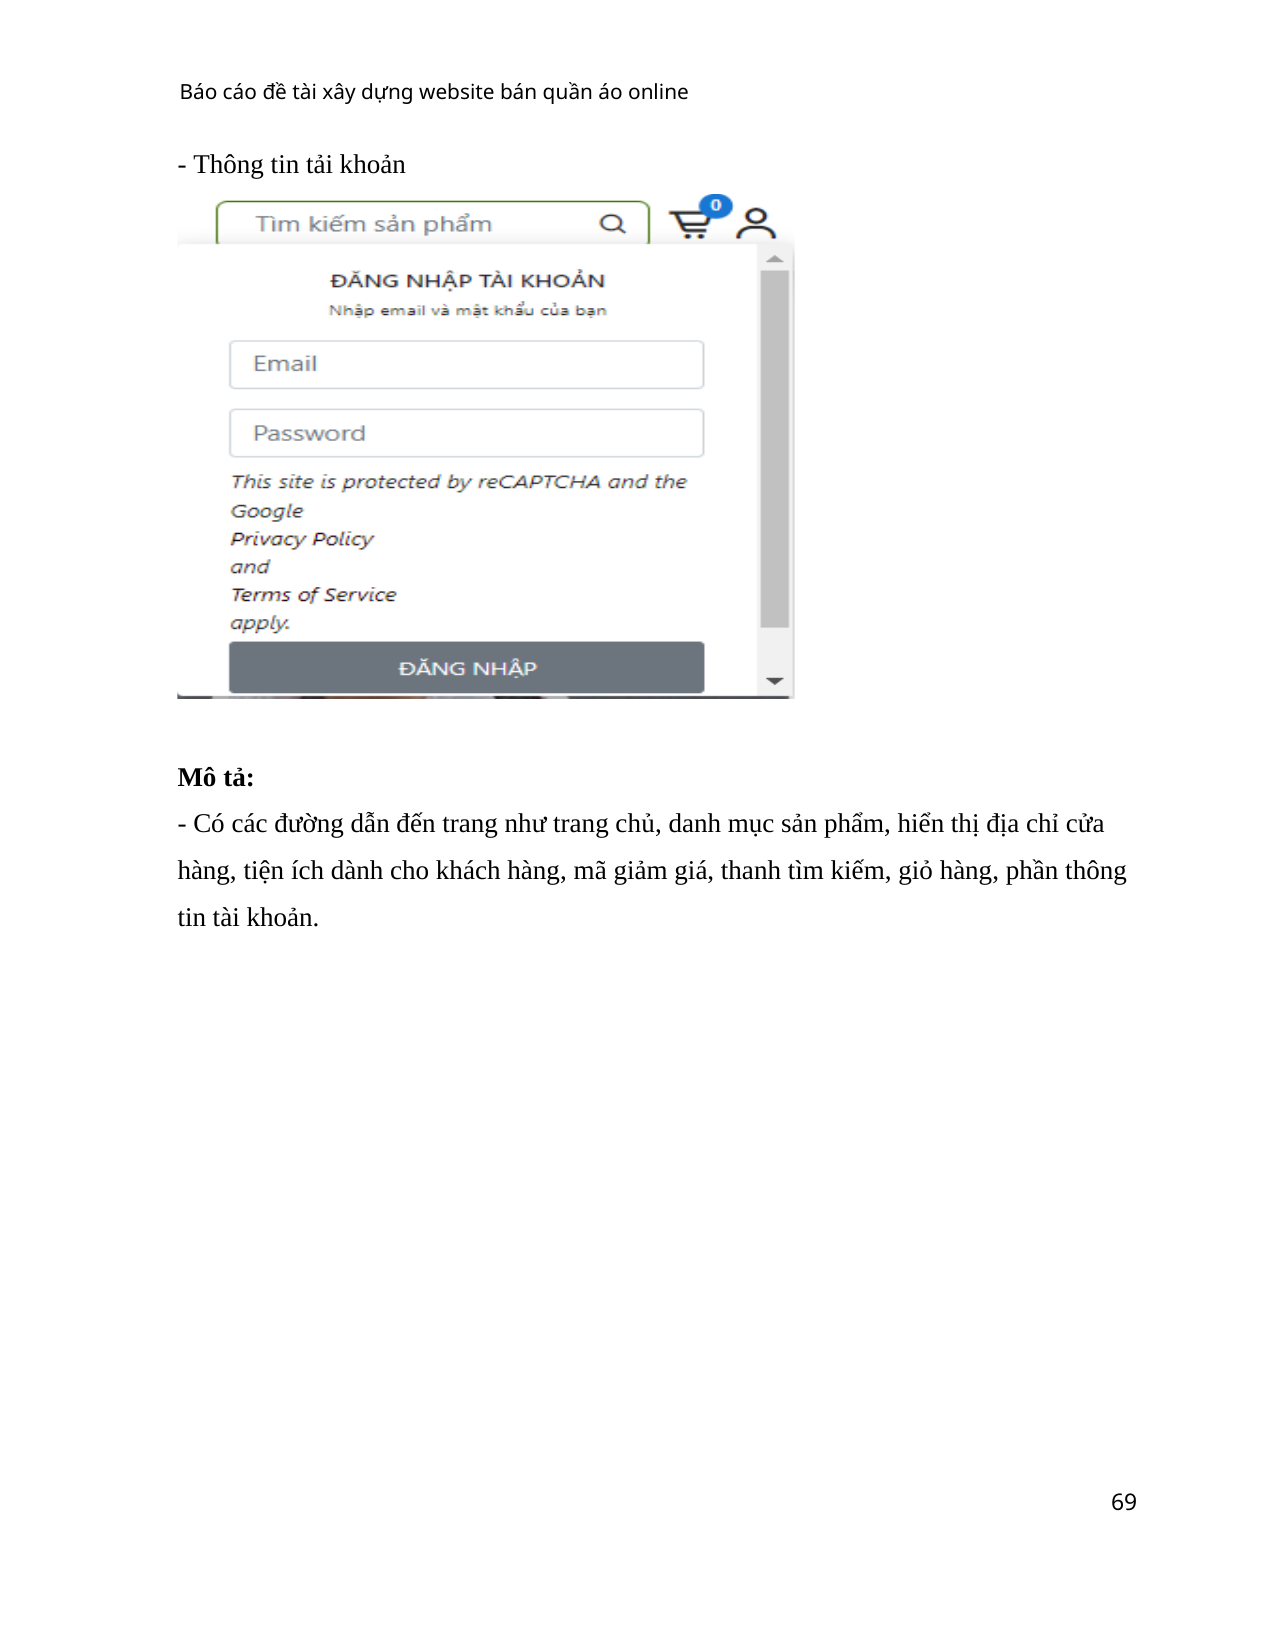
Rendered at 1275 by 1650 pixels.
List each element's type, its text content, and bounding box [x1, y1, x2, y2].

text - Có các đường dẫn đến trang như trang chủ, danh mục sản phẩm, hiển thị địa chỉ cửa hàng, tiện ích dành cho khách hàng, mã giảm giá, thanh tìm kiếm, giỏ hàng, phần thông tin tài khoản. [177, 807, 1137, 932]
picture [177, 194, 795, 699]
text Mô tả: [177, 761, 1137, 792]
text - Thông tin tải khoản [177, 148, 1137, 179]
